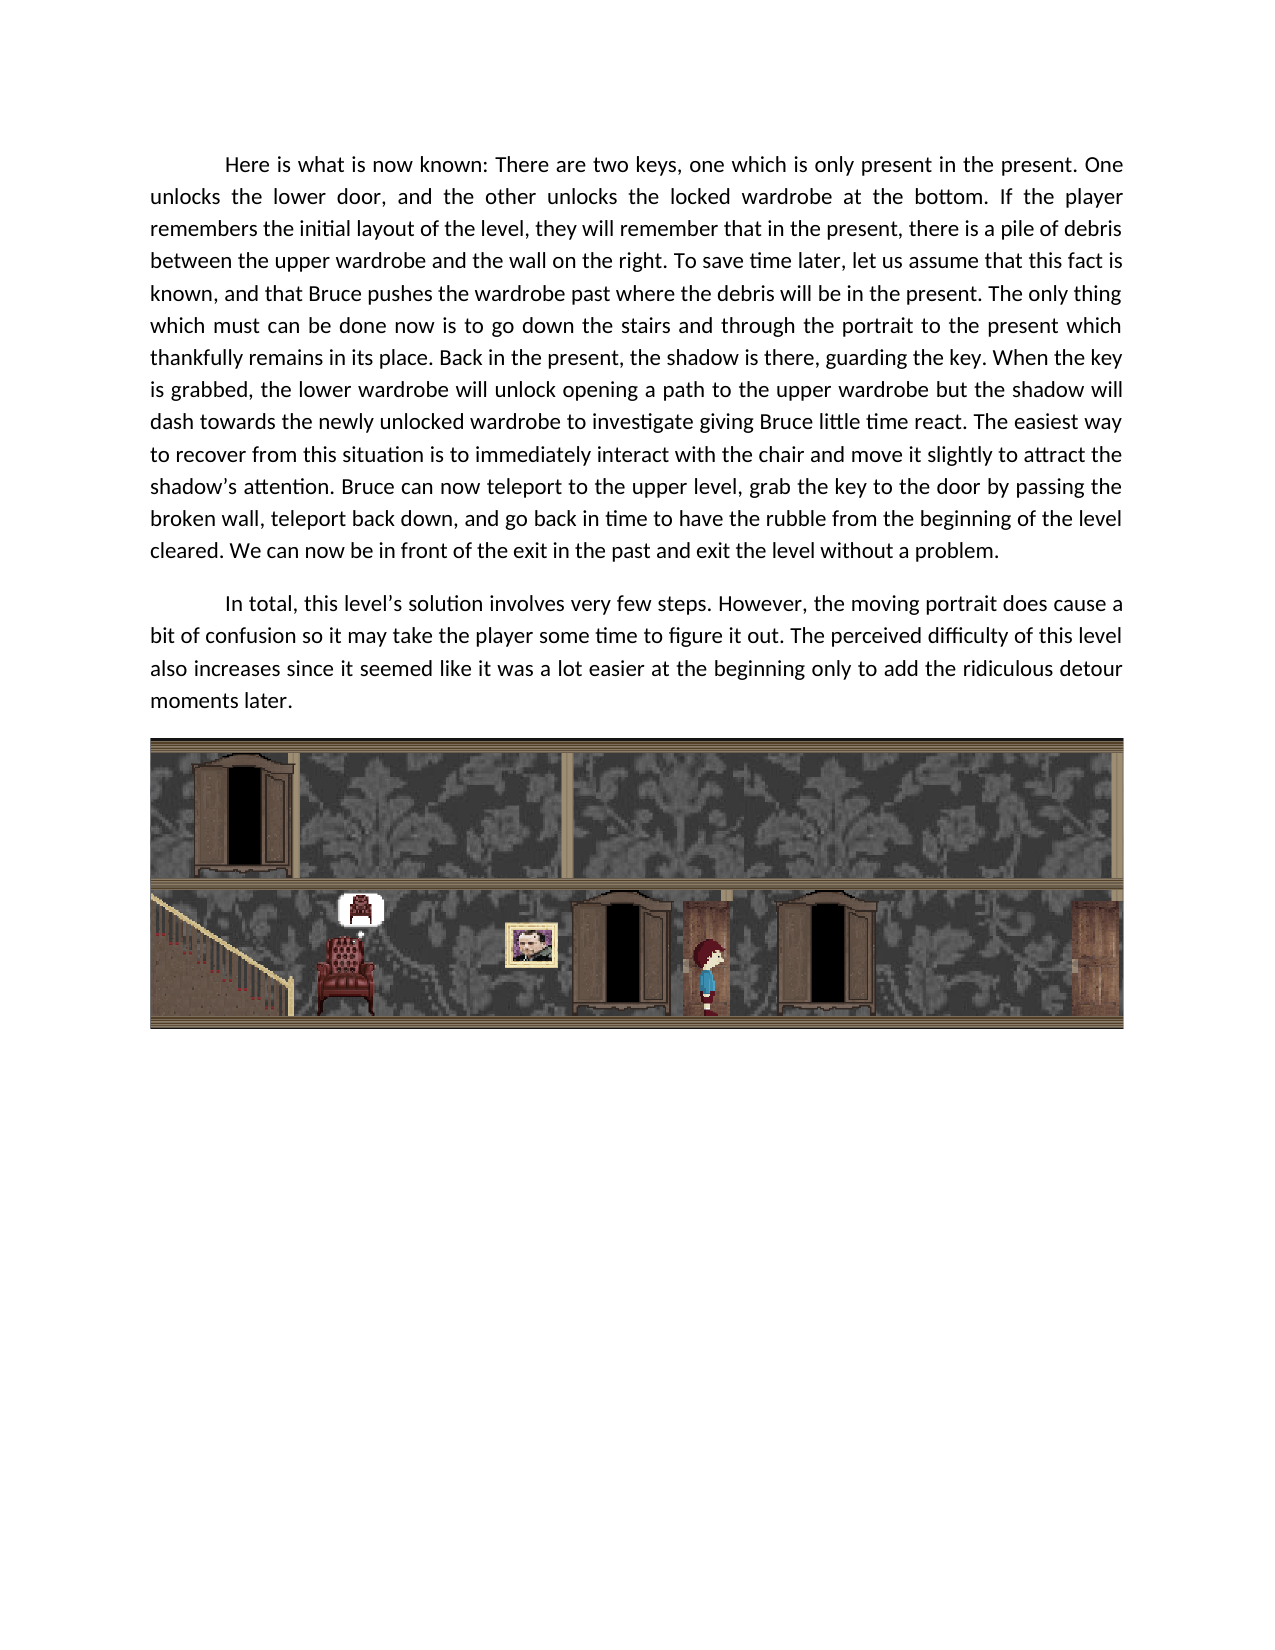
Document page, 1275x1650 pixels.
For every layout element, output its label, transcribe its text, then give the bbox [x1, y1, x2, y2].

text Here is what is now known: There are two keys, one which is only present in the present. One unlocks the lower door, and the other unlocks the locked wardrobe at the bottom. If the player remembers the initial layout of the level, they will remember that in the present, there is a pile of debris between the upper wardrobe and the wall on the right. To save time later, let us assume that this fact is known, and that Bruce pushes the wardrobe past where the debris will be in the present. The only thing which must can be done now is to go down the stairs and through the portrait to the present which thankfully remains in its place. Back in the present, the shadow is there, guarding the key. When the key is grabbed, the lower wardrobe will unlock opening a path to the upper wardrobe but the shadow will dash towards the newly unlocked wardrobe to investigate giving Bruce little time react. The easiest way to recover from this situation is to immediately interact with the chair and move it slightly to attract the shadow’s attention. Bruce can now teleport to the upper level, grab the key to the door by passing the broken wall, teleport back down, and go back in time to have the rubble from the beginning of the level cleared. We can now be in front of the exit in the past and exit the level without a problem. [150, 150, 1125, 564]
picture [150, 738, 1124, 1029]
text In total, this level’s solution involves very few steps. However, the moving portrait does cause a bit of confusion so it may take the player some time to figure it out. The perceived difficulty of this level also increases since it seemed like it was a lot easier at the beginning only to add the ridiculous detour moments later. [150, 589, 1125, 714]
